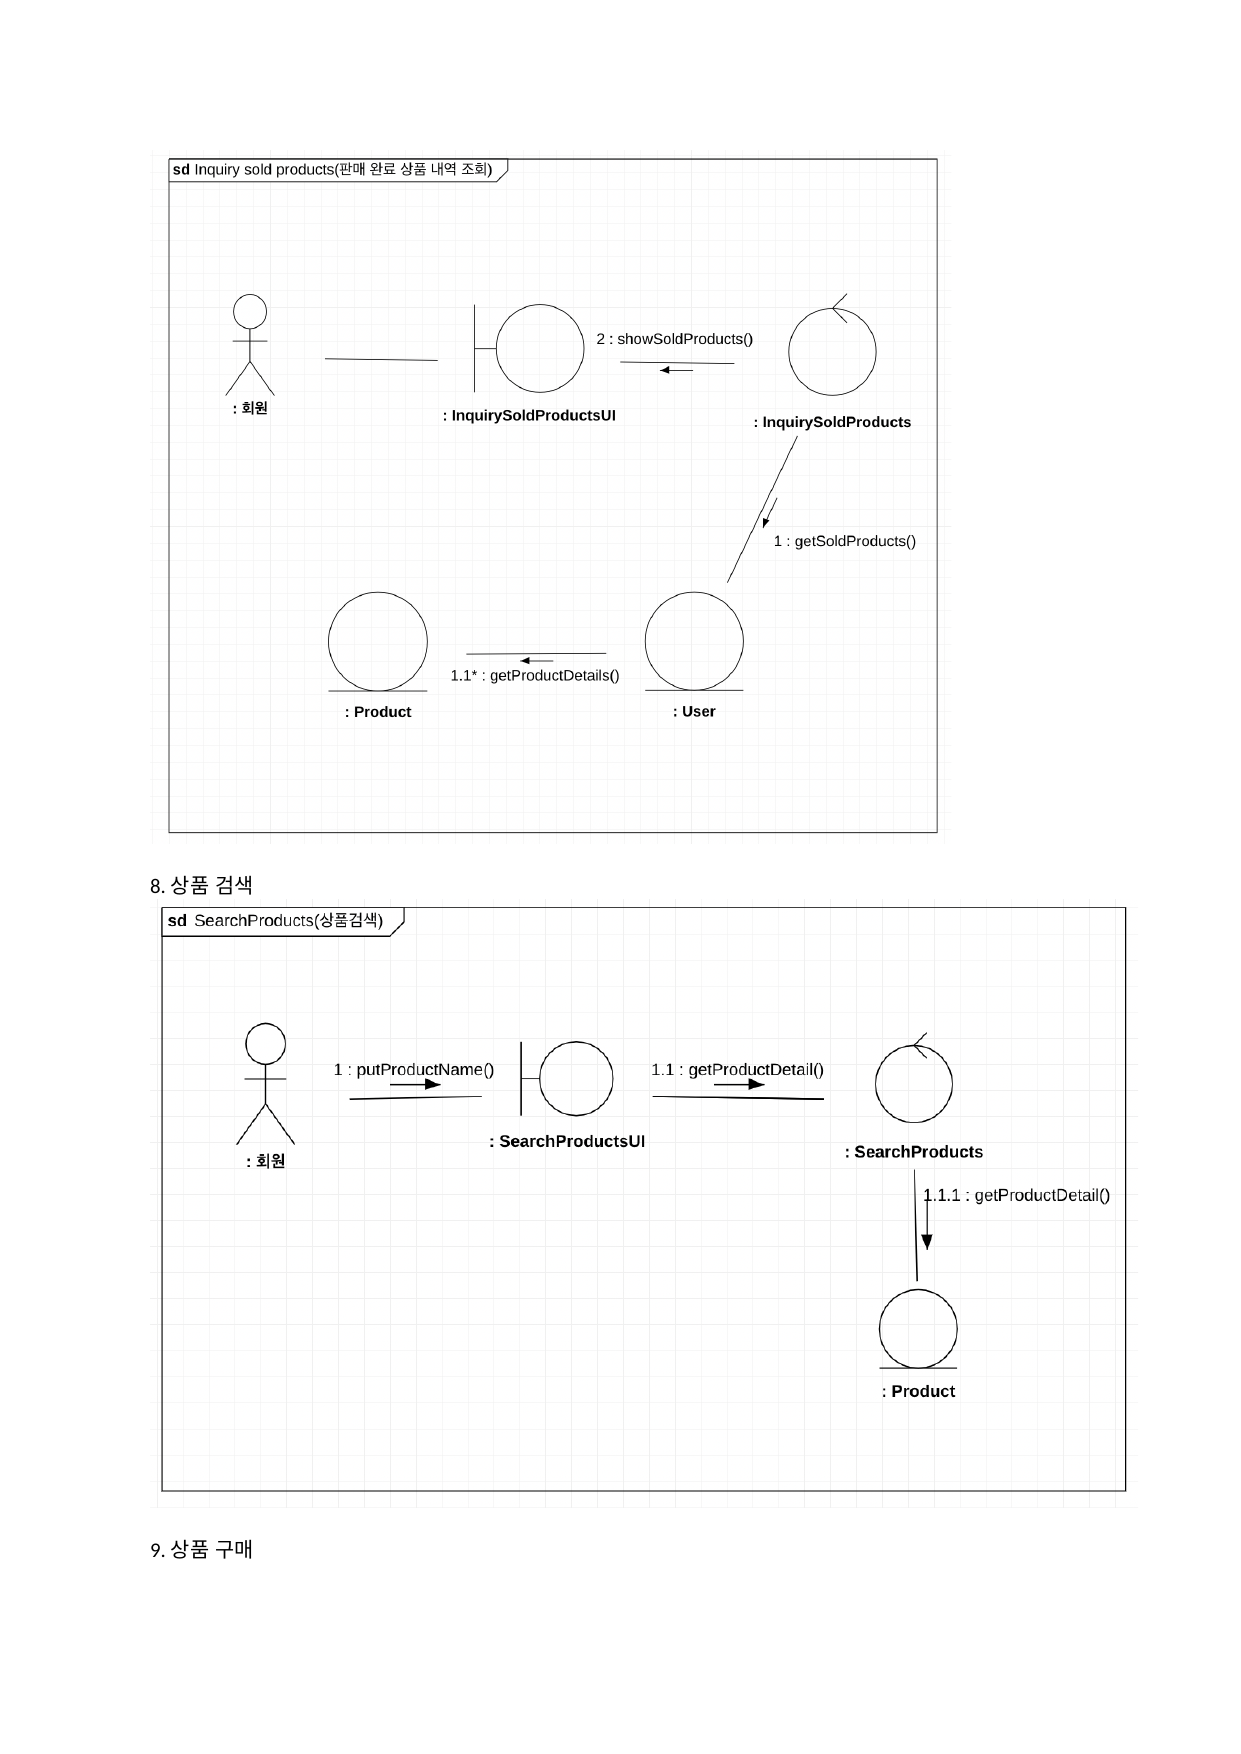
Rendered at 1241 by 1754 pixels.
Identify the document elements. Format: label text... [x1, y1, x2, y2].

picture [150, 899, 1139, 1508]
text 9. 상품 구매 [150, 1533, 1090, 1563]
text 8. 상품 검색 [150, 869, 1090, 899]
picture [150, 150, 952, 844]
